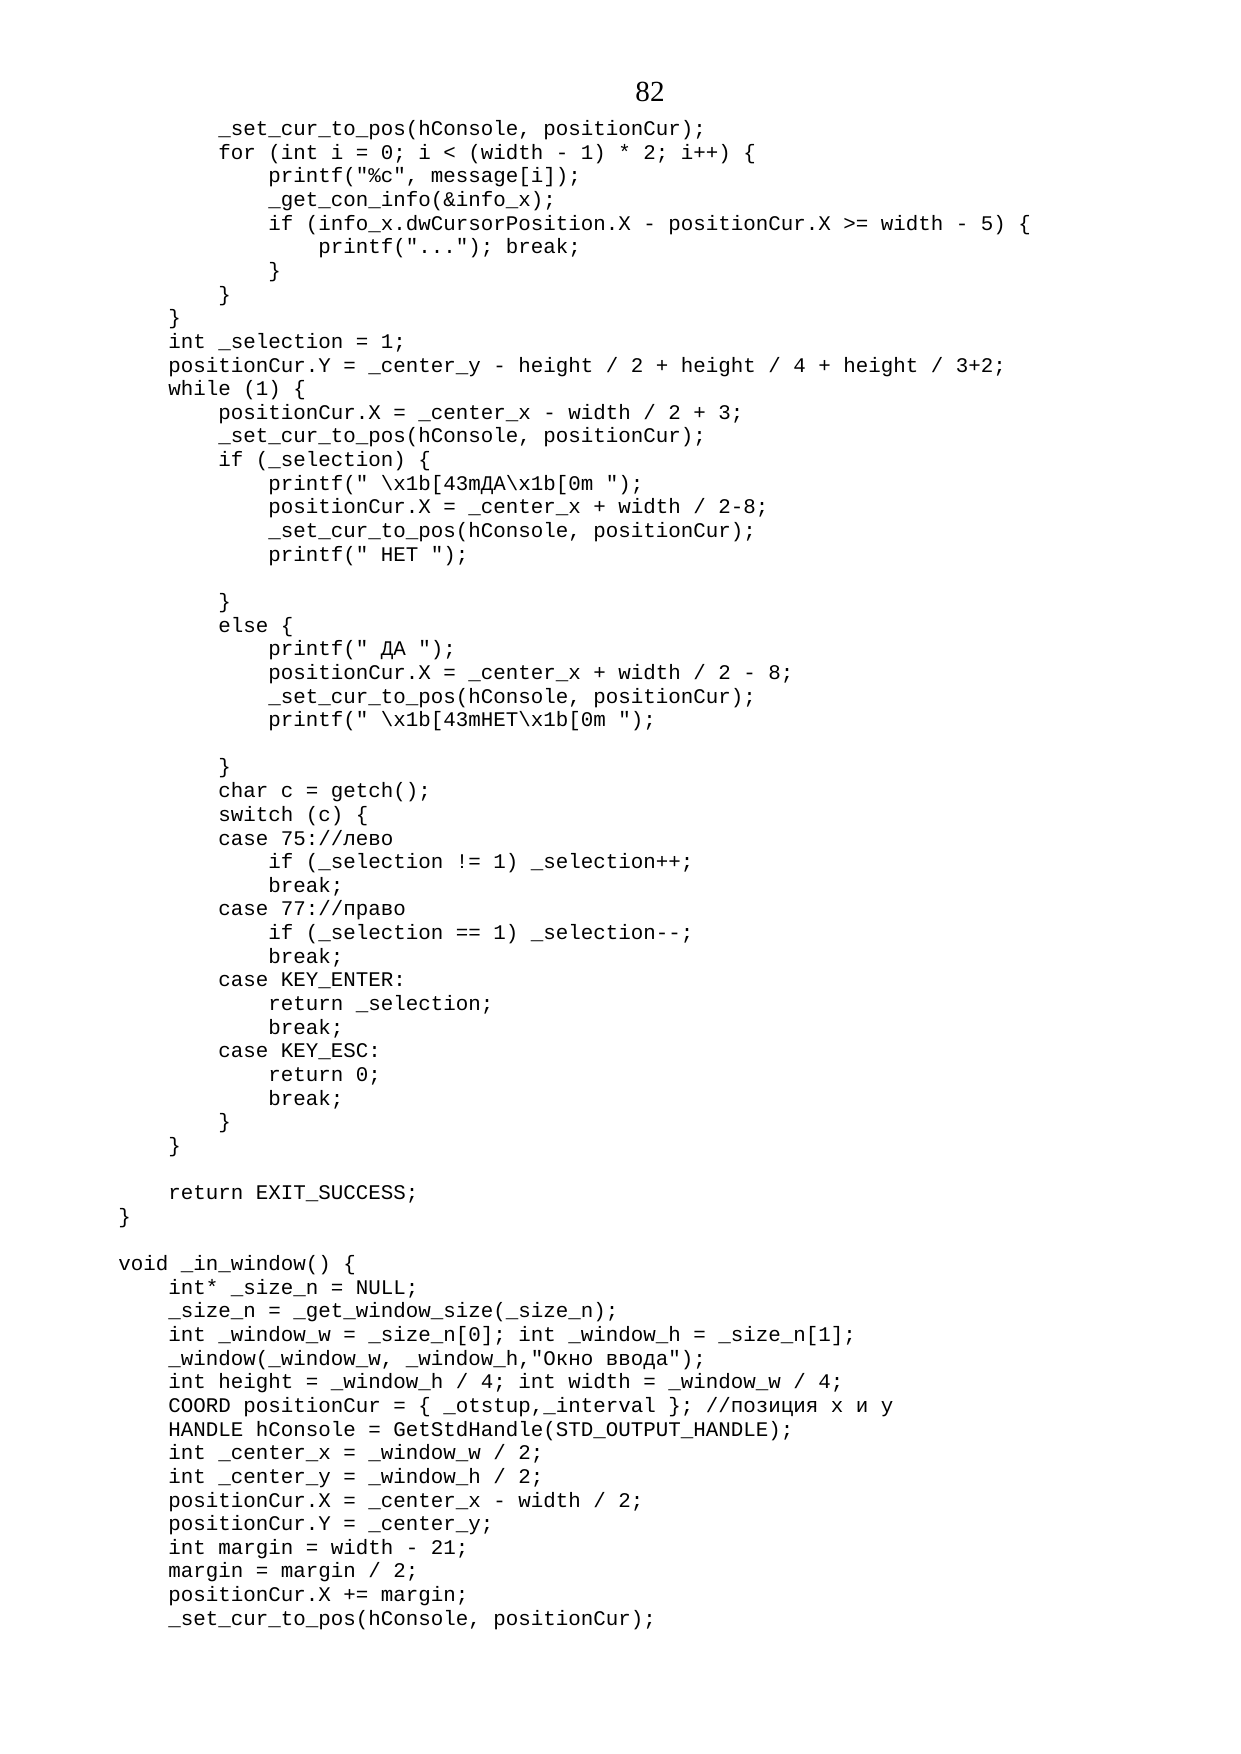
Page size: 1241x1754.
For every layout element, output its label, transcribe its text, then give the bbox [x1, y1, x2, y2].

text positionCur.Y = _center_y; [118, 1513, 1181, 1537]
text positionCur.X = _center_x - width / 2; [118, 1489, 1181, 1513]
text int margin = width - 21; [118, 1537, 1181, 1561]
text break; [118, 1017, 1181, 1040]
text for (int i = 0; i < (width - 1) * 2; i++) { [118, 142, 1181, 165]
text break; [118, 946, 1181, 969]
text int _center_x = _window_w / 2; [118, 1442, 1181, 1466]
text if (_selection == 1) _selection--; [118, 922, 1181, 946]
text case 75://лево [118, 827, 1181, 851]
text positionCur.X = _center_x - width / 2 + 3; [118, 402, 1181, 426]
text int height = _window_h / 4; int width = _window_w / 4; [118, 1371, 1181, 1395]
text while (1) { [118, 378, 1181, 402]
text printf(" НЕТ "); [118, 544, 1181, 567]
text char c = getch(); [118, 780, 1181, 804]
text } [118, 1135, 1181, 1158]
text } [118, 1206, 1181, 1229]
text _size_n = _get_window_size(_size_n); [118, 1300, 1181, 1324]
text _get_con_info(&info_x); [118, 189, 1181, 213]
text return _selection; [118, 993, 1181, 1017]
text case 77://право [118, 898, 1181, 922]
text positionCur.X += margin; [118, 1584, 1181, 1608]
text if (_selection != 1) _selection++; [118, 851, 1181, 875]
text positionCur.X = _center_x + width / 2-8; [118, 496, 1181, 520]
text case KEY_ENTER: [118, 969, 1181, 993]
text printf("..."); break; [118, 236, 1181, 260]
text printf(" \x1b[43mНЕТ\x1b[0m "); [118, 709, 1181, 733]
text printf(" ДА "); [118, 638, 1181, 662]
text printf(" \x1b[43mДА\x1b[0m "); [118, 473, 1181, 496]
text case KEY_ESC: [118, 1040, 1181, 1064]
text if (info_x.dwCursorPosition.X - positionCur.X >= width - 5) { [118, 213, 1181, 236]
text break; [118, 1088, 1181, 1111]
text if (_selection) { [118, 449, 1181, 473]
text } [118, 260, 1181, 284]
text positionCur.Y = _center_y - height / 2 + height / 4 + height / 3+2; [118, 354, 1181, 378]
text positionCur.X = _center_x + width / 2 - 8; [118, 662, 1181, 686]
text _window(_window_w, _window_h,"Окно ввода"); [118, 1348, 1181, 1371]
text break; [118, 875, 1181, 898]
text } [118, 757, 1181, 780]
text _set_cur_to_pos(hConsole, positionCur); [118, 118, 1181, 142]
text return EXIT_SUCCESS; [118, 1182, 1181, 1206]
text printf("%c", message[i]); [118, 165, 1181, 189]
text int _selection = 1; [118, 331, 1181, 354]
text } [118, 591, 1181, 615]
text int _center_y = _window_h / 2; [118, 1466, 1181, 1489]
text void _in_window() { [118, 1253, 1181, 1277]
text _set_cur_to_pos(hConsole, positionCur); [118, 1608, 1181, 1631]
text _set_cur_to_pos(hConsole, positionCur); [118, 426, 1181, 449]
text else { [118, 615, 1181, 638]
text margin = margin / 2; [118, 1561, 1181, 1584]
text } [118, 284, 1181, 307]
text _set_cur_to_pos(hConsole, positionCur); [118, 520, 1181, 544]
text _set_cur_to_pos(hConsole, positionCur); [118, 686, 1181, 709]
text switch (c) { [118, 804, 1181, 827]
text } [118, 307, 1181, 331]
text COORD positionCur = { _otstup,_interval }; //позиция x и y [118, 1395, 1181, 1419]
text HANDLE hConsole = GetStdHandle(STD_OUTPUT_HANDLE); [118, 1419, 1181, 1442]
text int _window_w = _size_n[0]; int _window_h = _size_n[1]; [118, 1324, 1181, 1348]
text int* _size_n = NULL; [118, 1277, 1181, 1300]
text } [118, 1111, 1181, 1135]
text return 0; [118, 1064, 1181, 1088]
